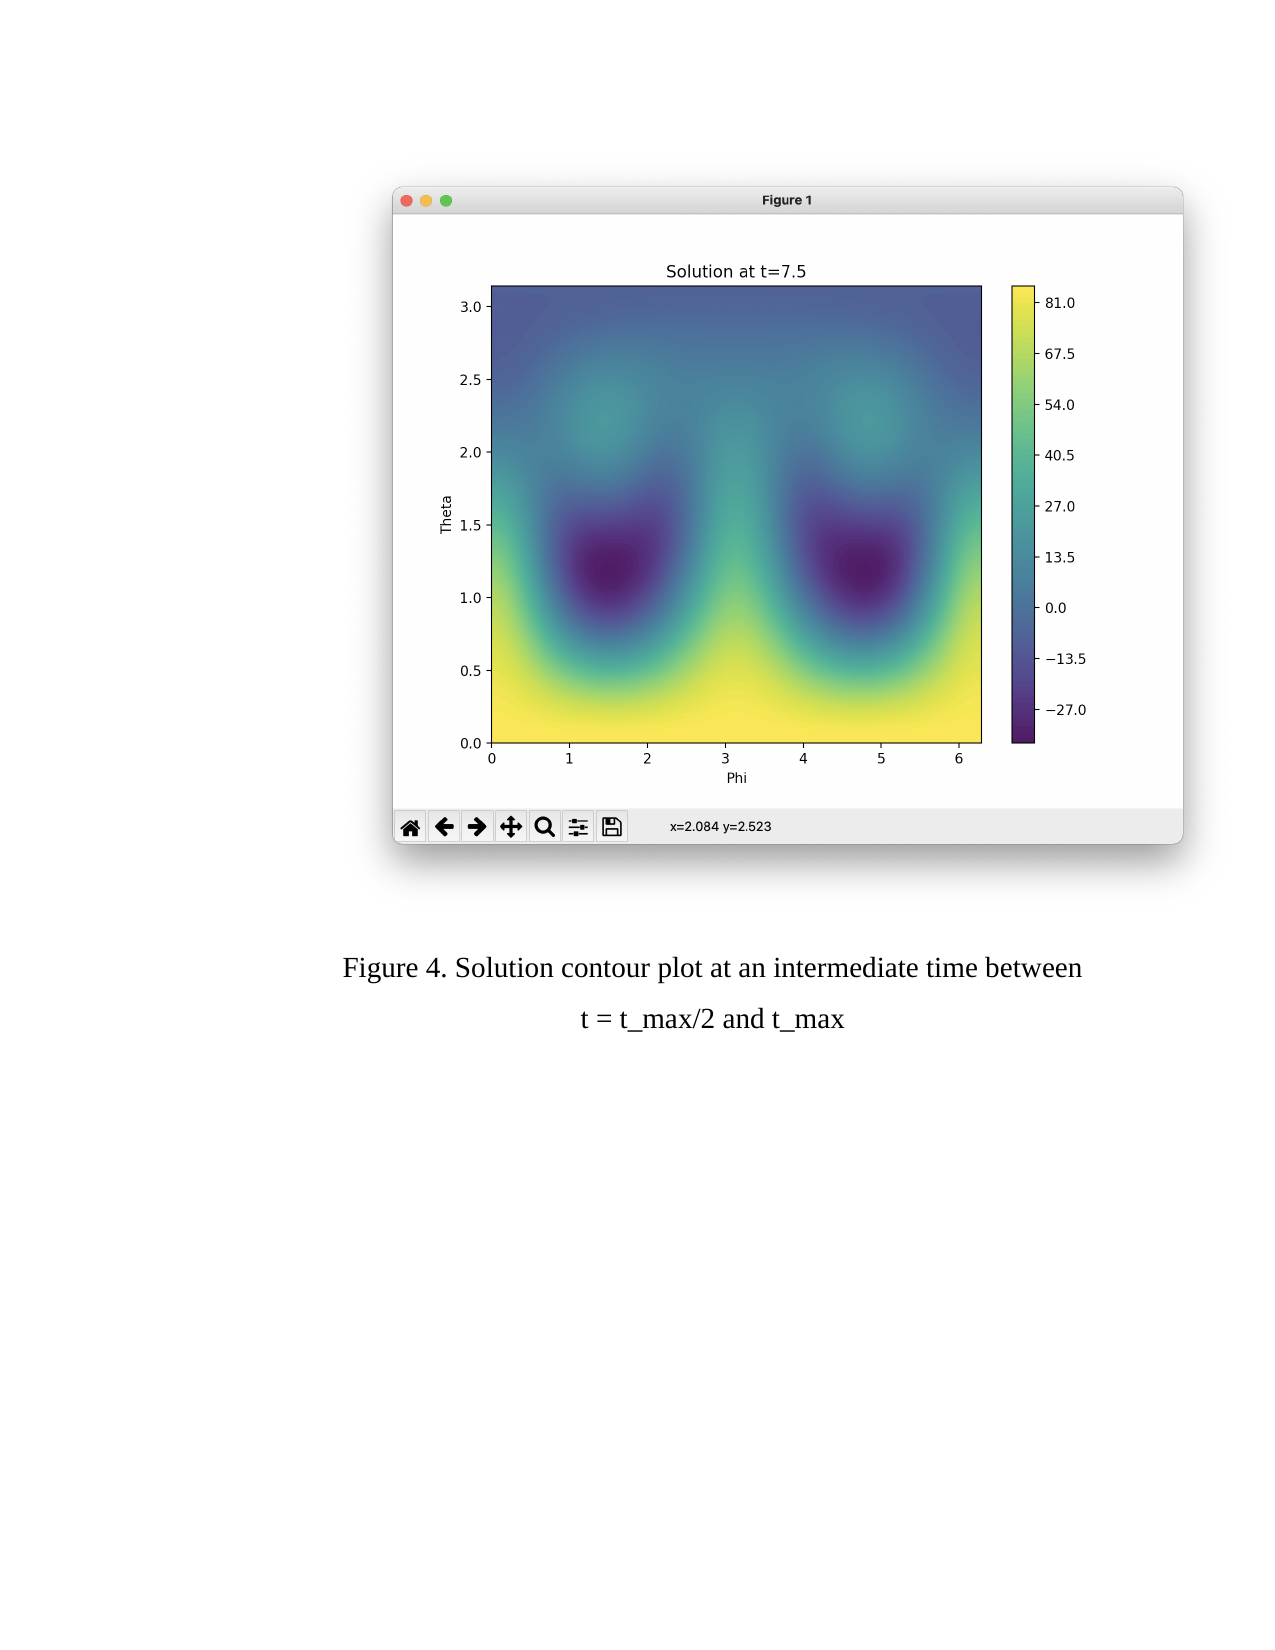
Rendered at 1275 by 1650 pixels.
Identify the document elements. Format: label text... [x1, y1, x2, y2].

text Figure 4. Solution contour plot at an intermediate time between t = t_max/2 and t_max [337, 951, 1087, 1034]
picture [337, 150, 1238, 917]
